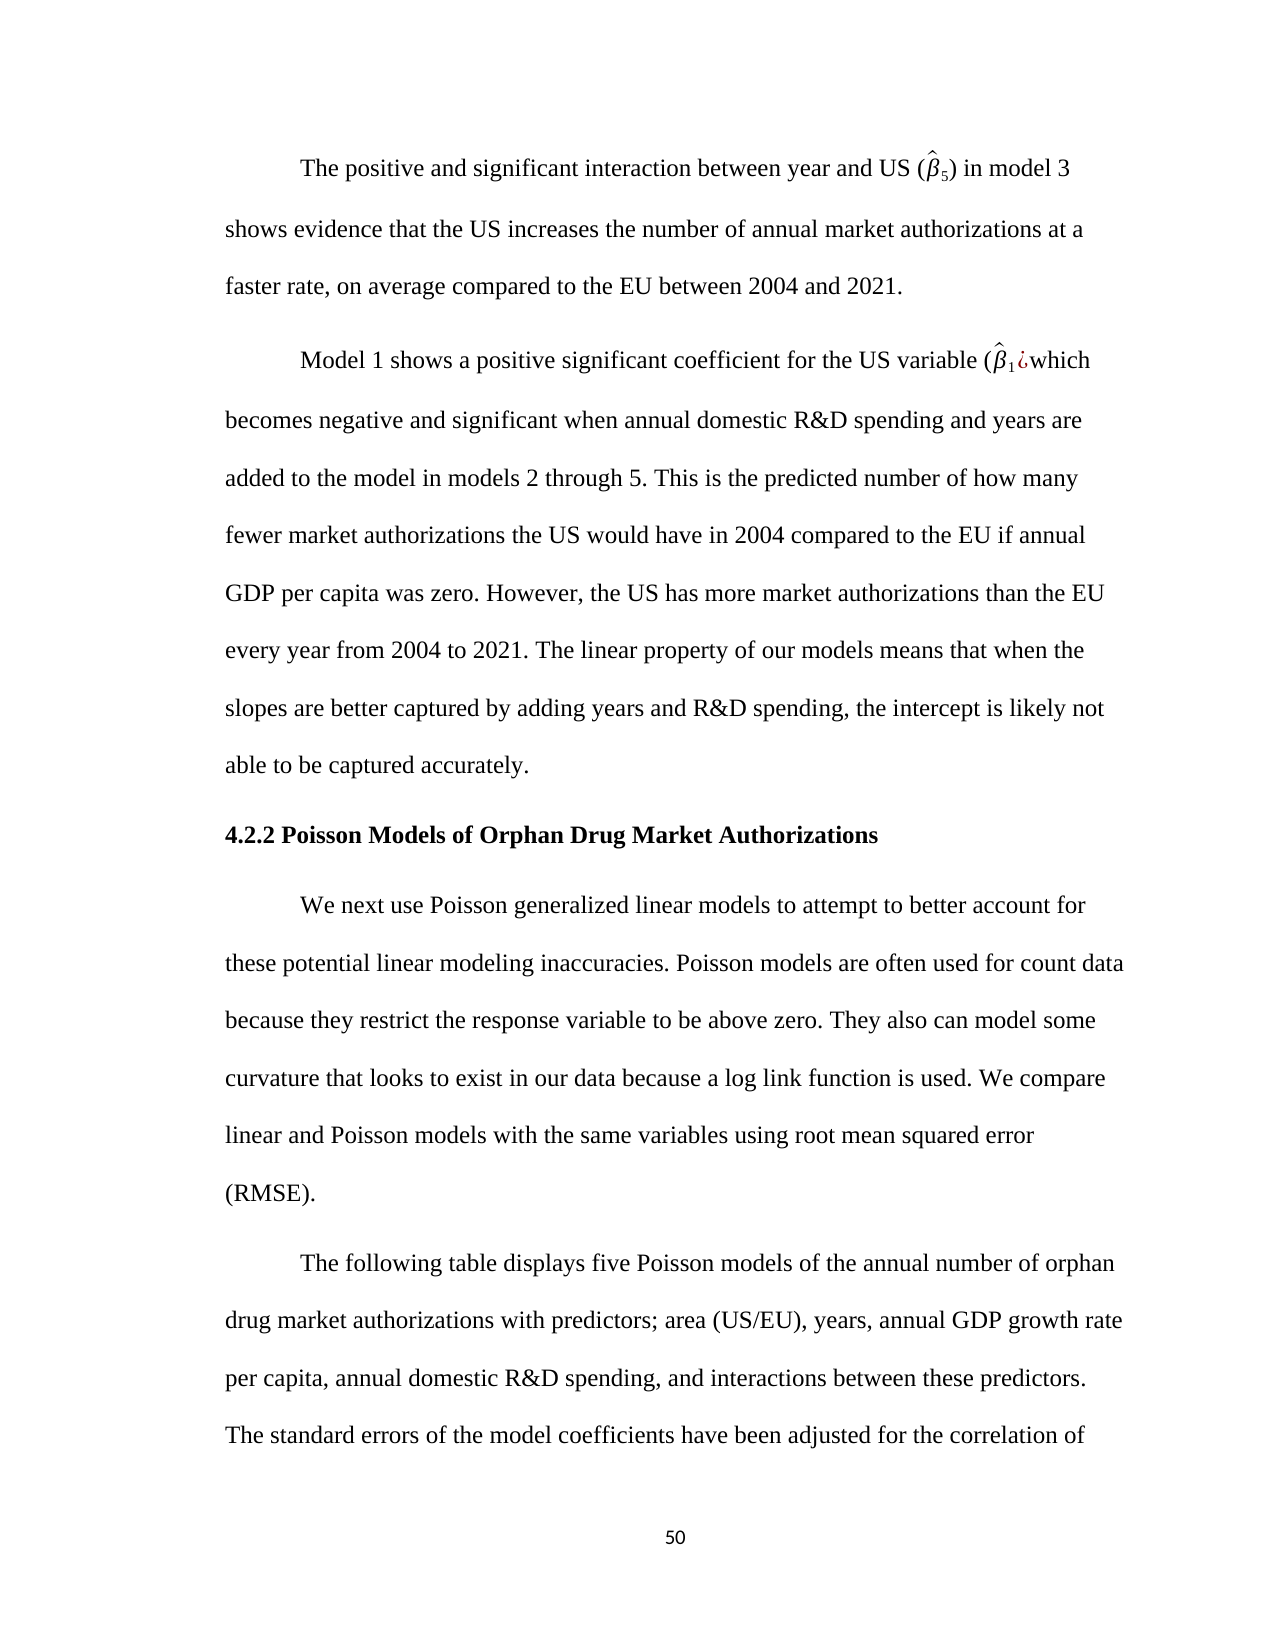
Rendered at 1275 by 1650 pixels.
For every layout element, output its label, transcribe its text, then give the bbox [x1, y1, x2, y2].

text The positive and significant interaction between year and US () in model 3 shows evidence that the US increases the number of annual market authorizations at a faster rate, on average compared to the EU between 2004 and 2021. [225, 150, 1125, 300]
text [225, 1248, 1125, 1449]
text Model 1 shows a positive significant coefficient for the US variable (which becomes negative and significant when annual domestic R&D spending and years are added to the model in models 2 through 5. This is the predicted number of how many fewer market authorizations the US would have in 2004 compared to the EU if annual GDP per capita was zero. However, the US has more market authorizations than the EU every year from 2004 to 2021. The linear property of our models means that when the slopes are better captured by adding years and R&D spending, the intercept is likely not able to be captured accurately. [225, 341, 1125, 779]
text 4.2.2 Poisson Models of Orphan Drug Market Authorizations [225, 820, 1125, 849]
text We next use Poisson generalized linear models to attempt to better account for these potential linear modeling inaccuracies. Poisson models are often used for count data because they restrict the response variable to be above zero. They also can model some curvature that looks to exist in our data because a log link function is used. We compare linear and Poisson models with the same variables using root mean squared error (RMSE). [225, 890, 1125, 1207]
